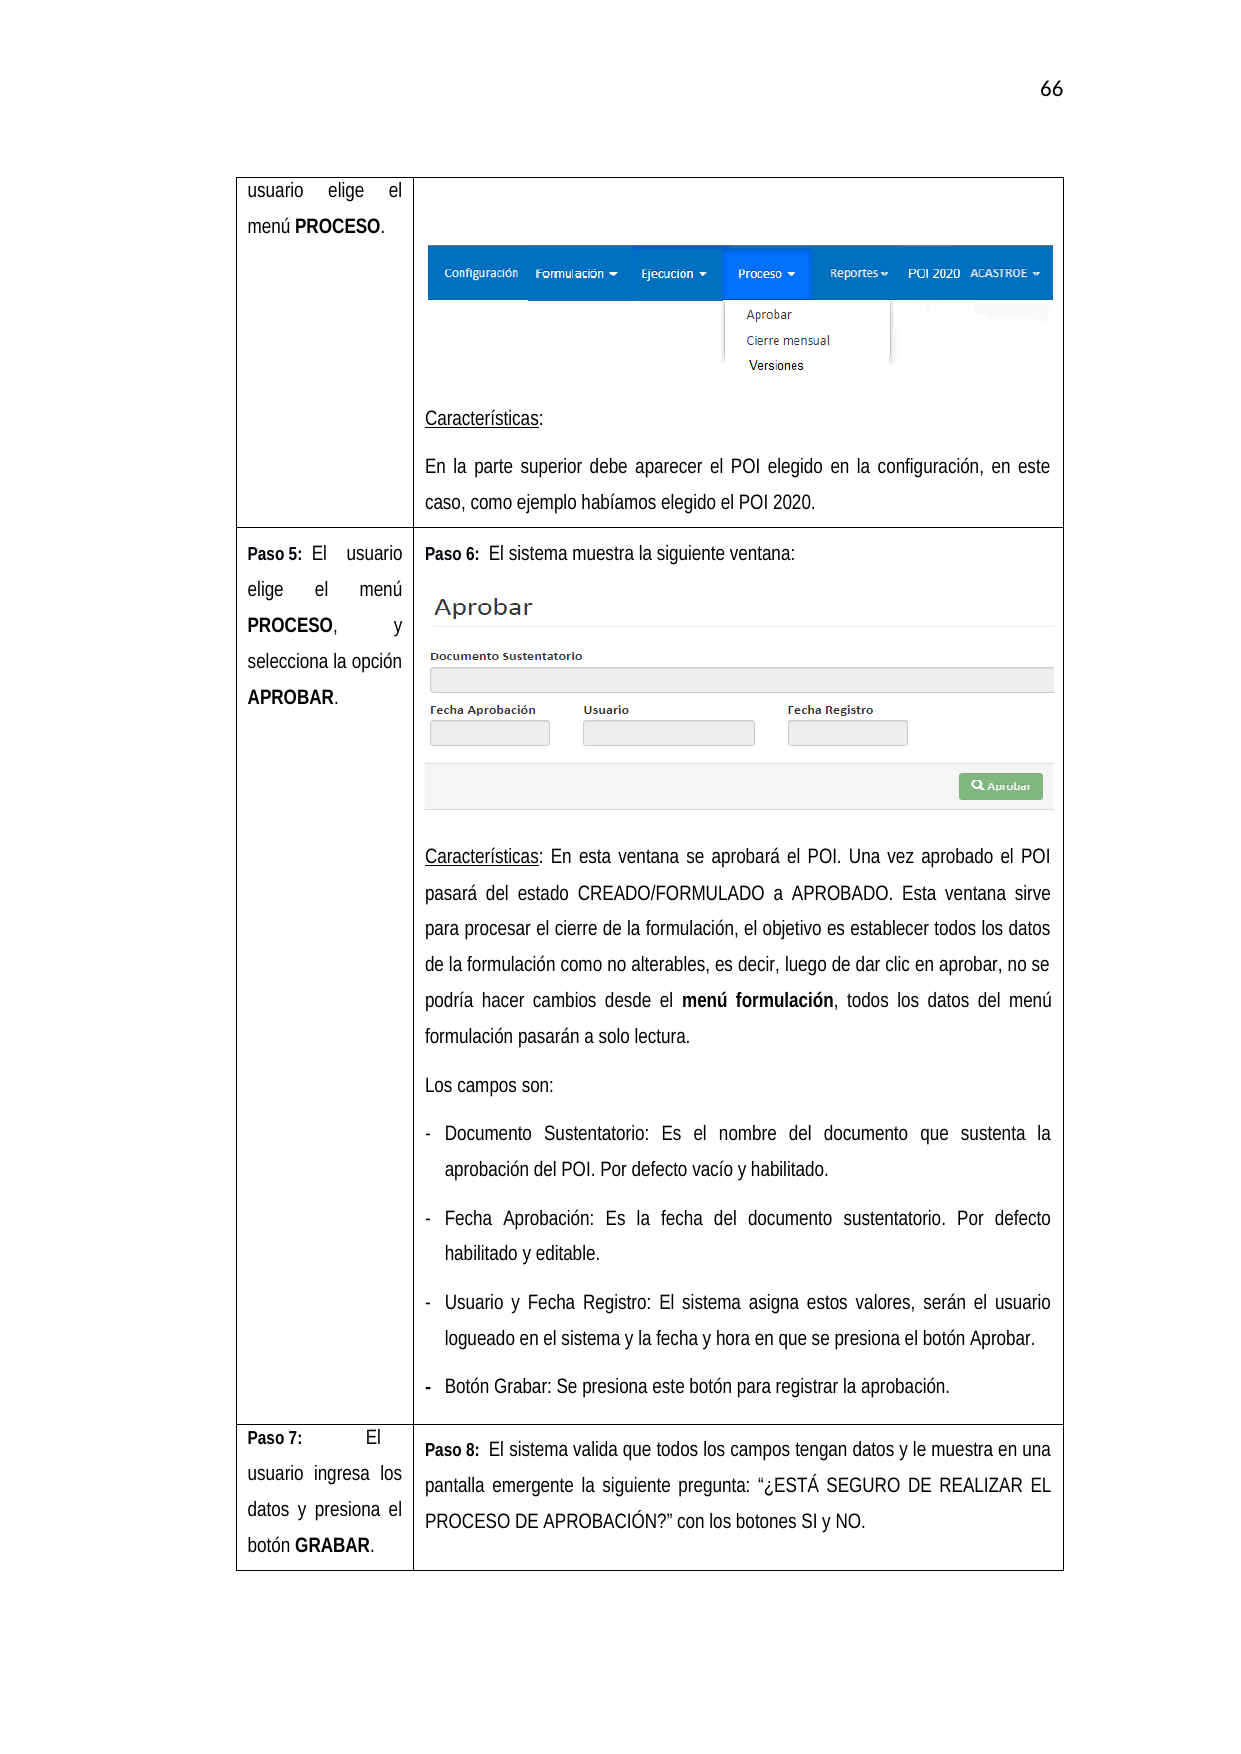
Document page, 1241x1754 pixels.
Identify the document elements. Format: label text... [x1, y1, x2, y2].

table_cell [414, 178, 1063, 527]
table_cell El sistema muestra la siguiente ventana: Características: En esta ventana se aprobará el POI. Una vez aprobado el POI pasará del estado CREADO/FORMULADO a APROBADO. Esta ventana sirve para procesar el cierre de la formulación, el objetivo es establecer todos los datos de la formulación como no alterables, es decir, luego de dar clic en aprobar, no se podría hacer cambios desde el menú formulación, todos los datos del menú formulación pasarán a solo lectura. Los campos son: - Documento Sustentatorio: Es el nombre del documento que sustenta la aprobación del POI. Por defecto vacío y habilitado. - Fecha Aprobación: Es la fecha del documento sustentatorio. Por defecto habilitado y editable. - Usuario y Fecha Registro: El sistema asigna estos valores, serán el usuario logueado en el sistema y la fecha y hora en que se presiona el botón Aprobar. Botón Grabar: Se presiona este botón para registrar la aprobación. [414, 528, 1063, 1424]
picture [424, 242, 1054, 381]
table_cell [414, 1425, 1063, 1570]
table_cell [237, 1425, 413, 1570]
picture [424, 589, 1055, 819]
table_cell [237, 178, 413, 527]
table_cell El usuario elige el menú PROCESO, y selecciona la opción APROBAR. [237, 528, 413, 1424]
